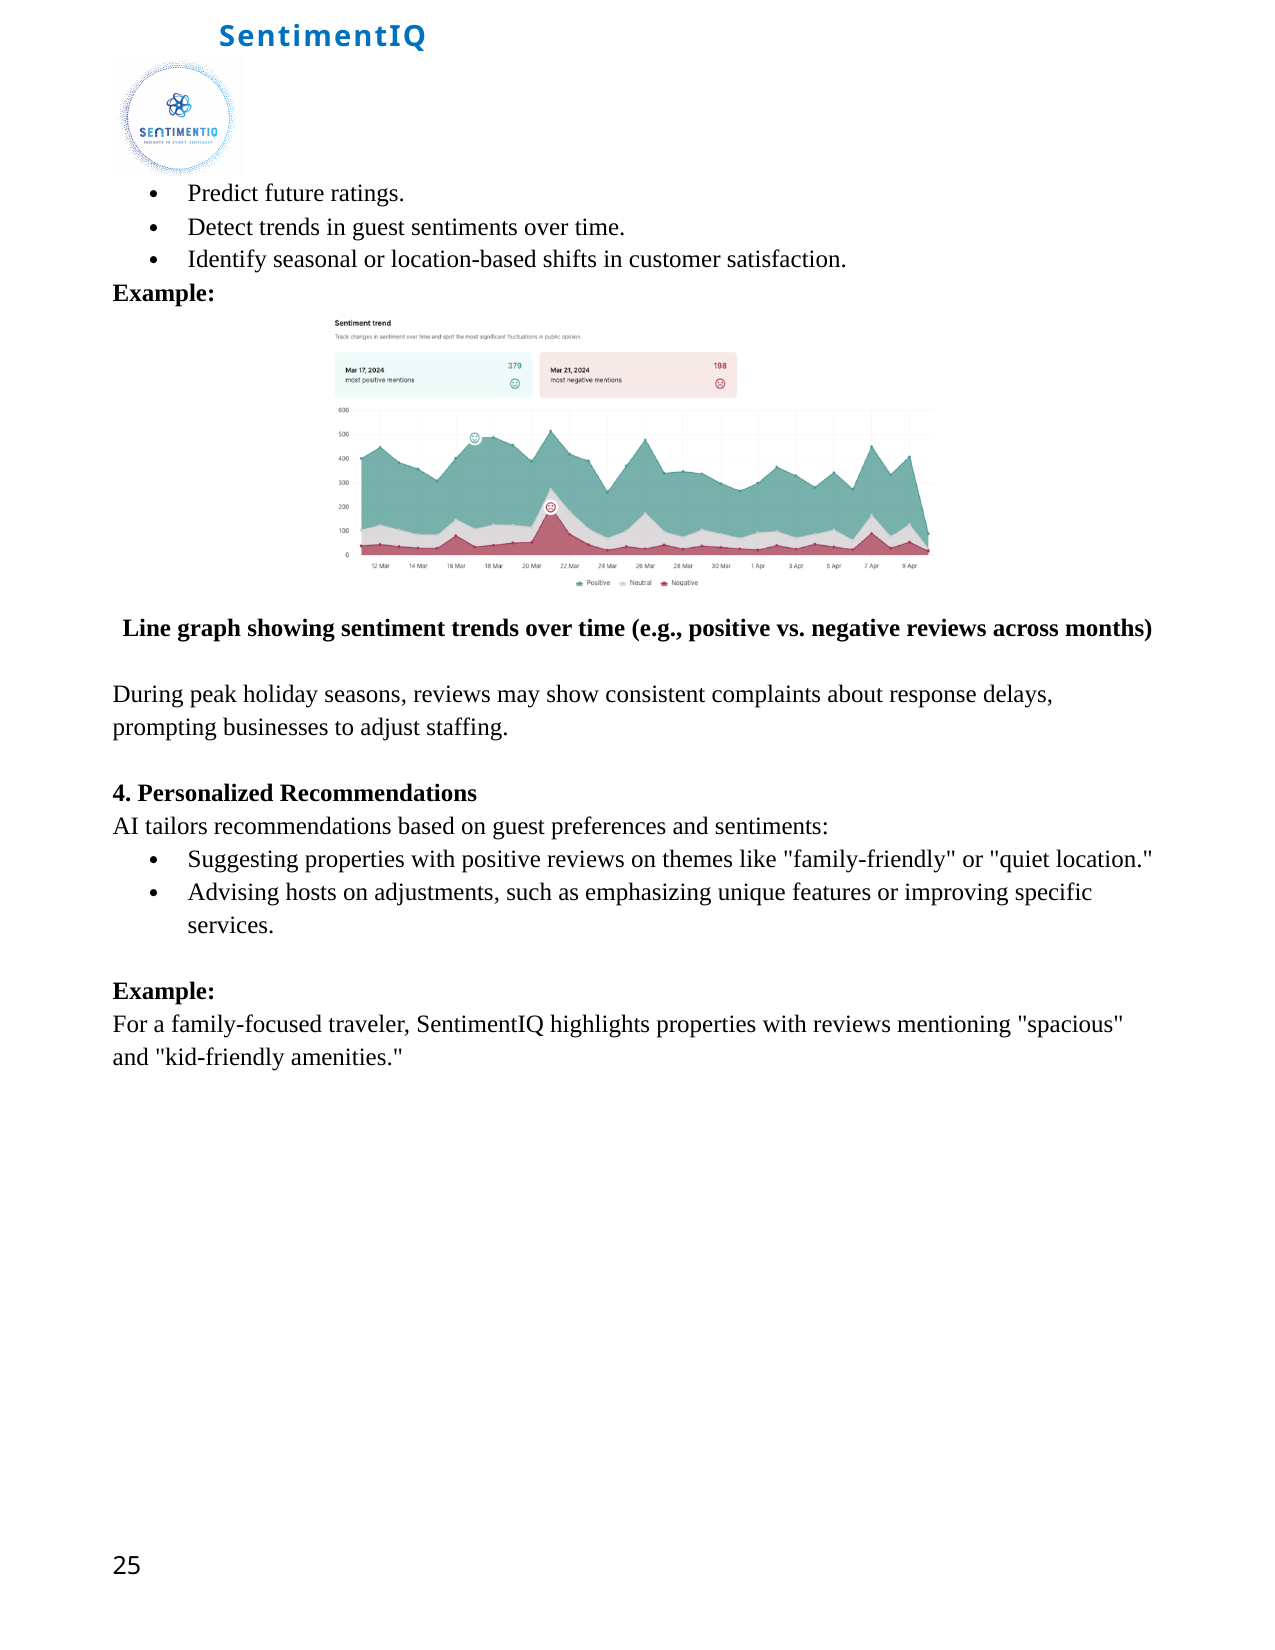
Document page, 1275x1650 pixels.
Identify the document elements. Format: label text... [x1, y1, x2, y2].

text Example: [112, 976, 1162, 1005]
text AI tailors recommendations based on guest preferences and sentiments: [112, 811, 1162, 840]
list Suggesting properties with positive reviews on themes like "family-friendly" or "quiet location." [150, 844, 1162, 873]
text 4. Personalized Recommendations [112, 778, 1162, 807]
list Advising hosts on adjustments, such as emphasizing unique features or improving specific services. [150, 877, 1162, 939]
text During peak holiday seasons, reviews may show consistent complaints about response delays, prompting businesses to adjust staffing. [112, 679, 1162, 741]
picture [327, 310, 948, 608]
list Predict future ratings. [150, 178, 1162, 207]
list Identify seasonal or location-based shifts in customer satisfaction. [150, 244, 1162, 273]
picture [112, 54, 243, 179]
text For a family-focused traveler, SentimentIQ highlights properties with reviews mentioning "spacious" and "kid-friendly amenities." [112, 1009, 1162, 1071]
text Line graph showing sentiment trends over time (e.g., positive vs. negative reviews across months) [112, 613, 1162, 642]
list Detect trends in guest sentiments over time. [150, 212, 1162, 240]
text Example: [112, 278, 1162, 306]
